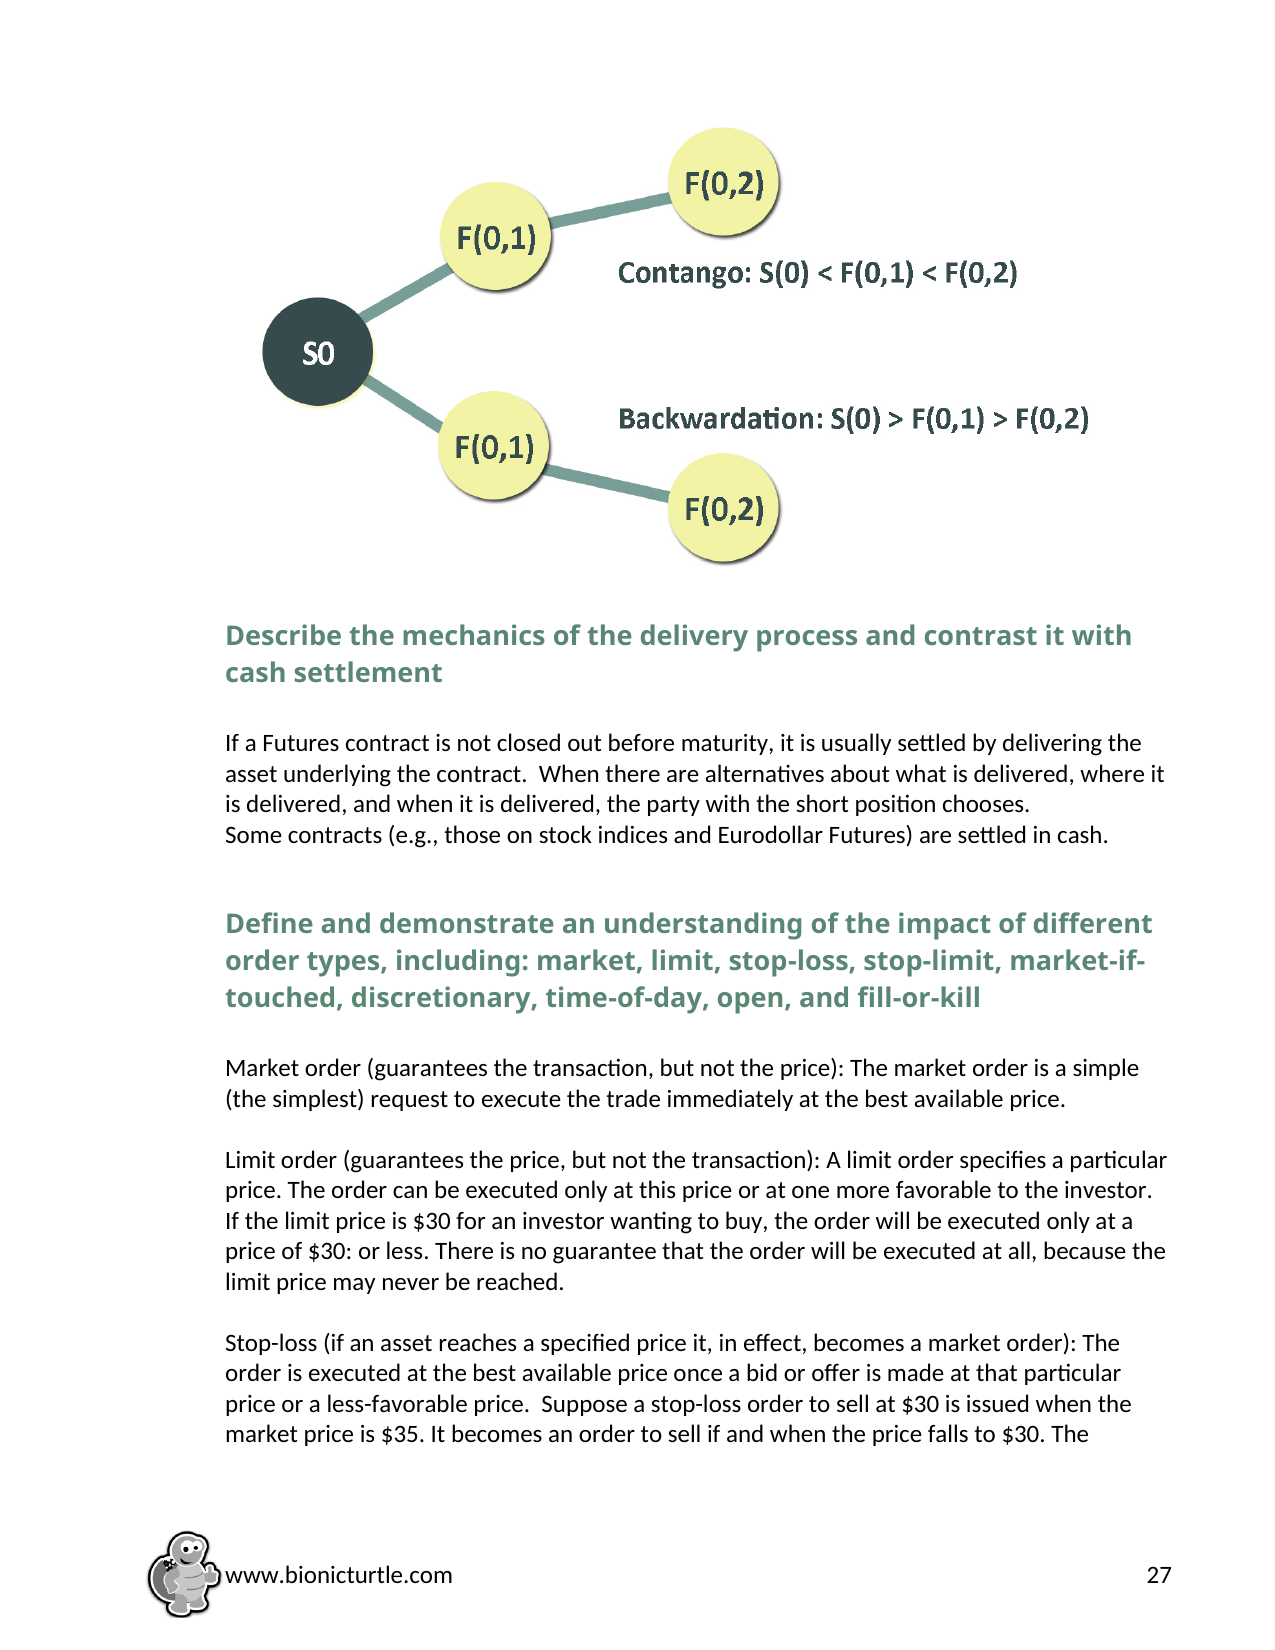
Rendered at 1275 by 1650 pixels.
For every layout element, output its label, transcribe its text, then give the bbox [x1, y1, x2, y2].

subtitle Describe the mechanics of the delivery process and contrast it with cash settlement [225, 617, 1172, 727]
text Market order (guarantees the transaction, but not the price): The market order is a simple (the simplest) request to execute the trade immediately at the best available price. [225, 1052, 1172, 1113]
text Some contracts (e.g., those on stock indices and Eurodollar Futures) are settled in cash. [225, 819, 1172, 849]
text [225, 1327, 1172, 1449]
subtitle Define and demonstrate an understanding of the impact of different order types, including: market, limit, stop-loss, stop-limit, market-if-touched, discretionary, time-of-day, open, and fill-or-kill [225, 905, 1172, 1052]
text Limit order (guarantees the price, but not the transaction): A limit order specifies a particular price. The order can be executed only at this price or at one more favorable to the investor. If the limit price is $30 for an investor wanting to buy, the order will be executed only at a price of $30: or less. There is no guarantee that the order will be executed at all, because the limit price may never be reached. [225, 1144, 1172, 1297]
text If a Futures contract is not closed out before maturity, it is usually settled by delivering the asset underlying the contract. When there are alternatives about what is delivered, where it is delivered, and when it is delivered, the party with the short position chooses. [225, 727, 1172, 819]
picture [225, 103, 1125, 592]
